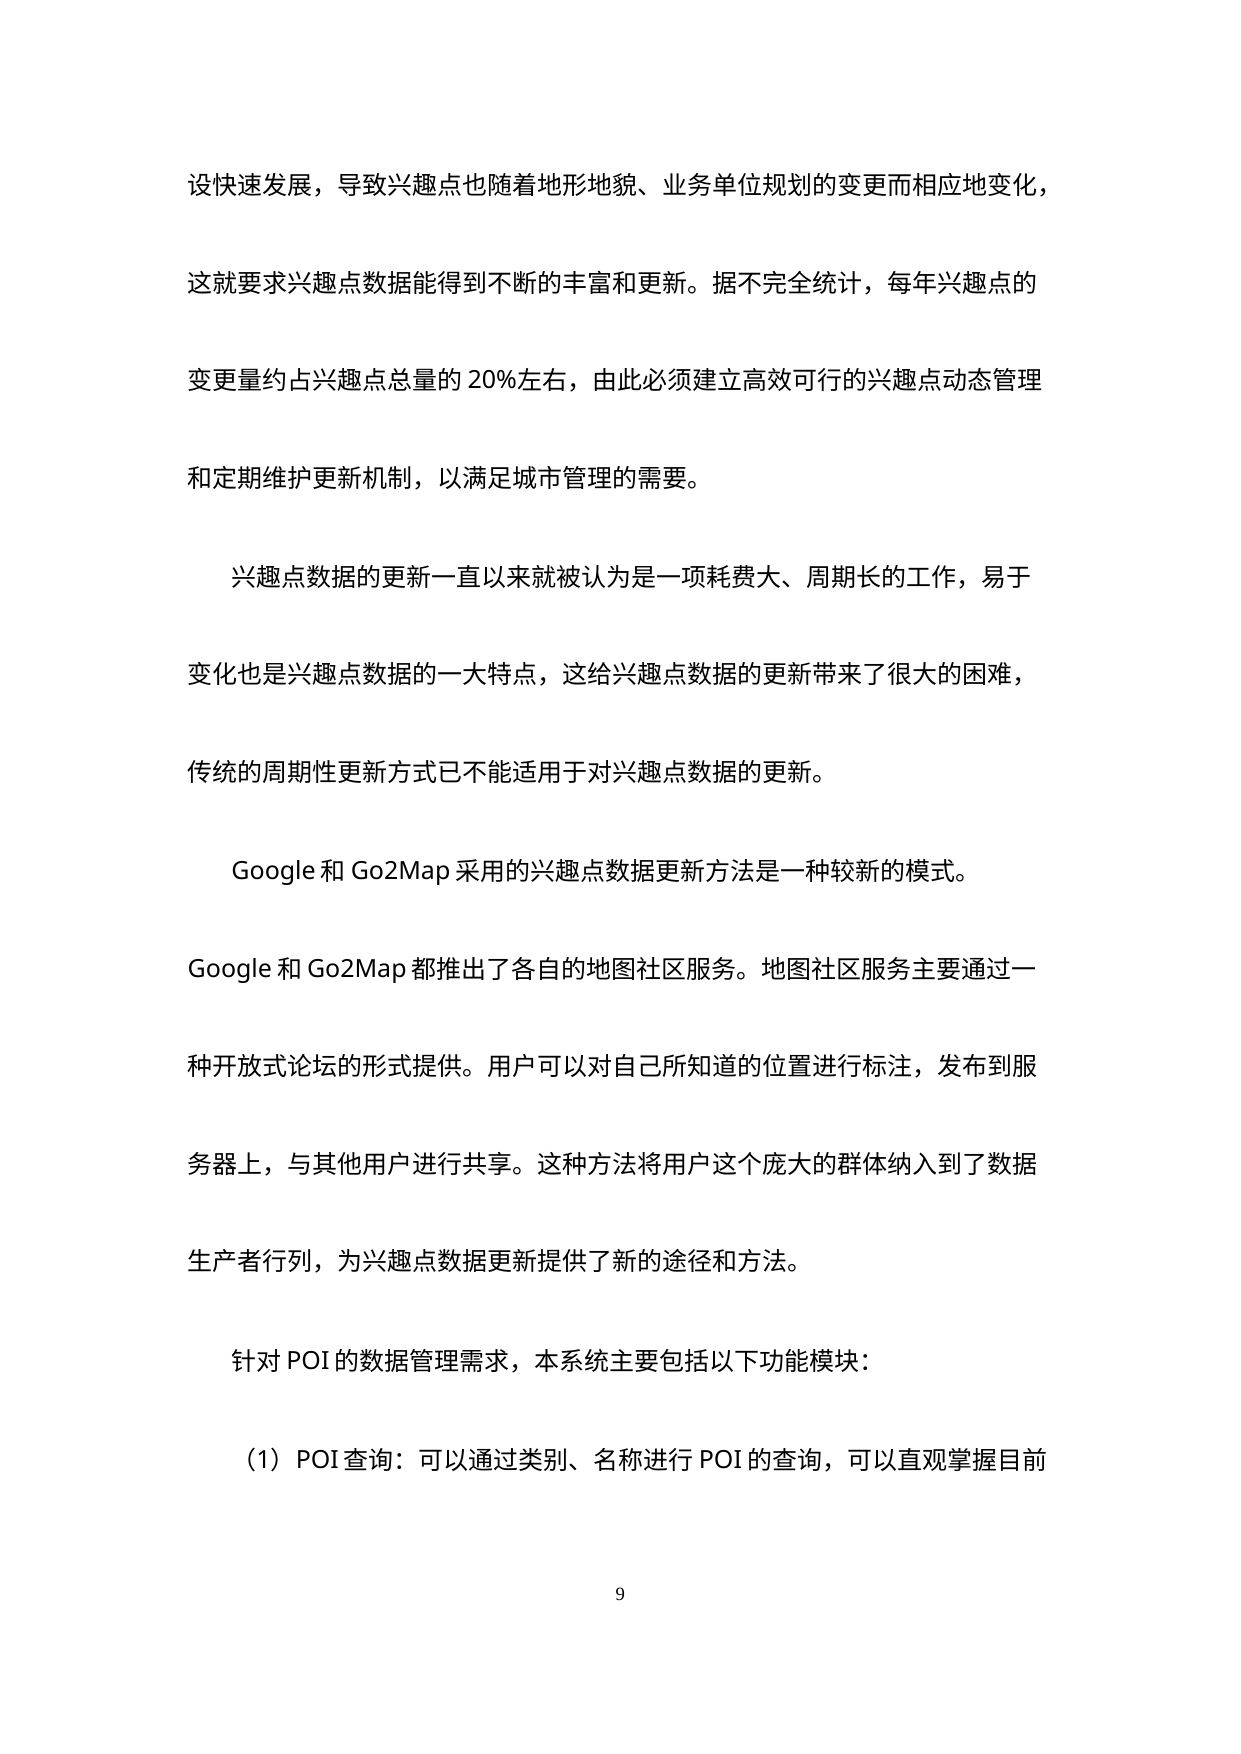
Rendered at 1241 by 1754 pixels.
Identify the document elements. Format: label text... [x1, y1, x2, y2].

text 针对POI的数据管理需求，本系统主要包括以下功能模块： [187, 1327, 1053, 1392]
text Google和Go2Map采用的兴趣点数据更新方法是一种较新的模式。Google和Go2Map都推出了各自的地图社区服务。地图社区服务主要通过一种开放式论坛的形式提供。用户可以对自己所知道的位置进行标注，发布到服务器上，与其他用户进行共享。这种方法将用户这个庞大的群体纳入到了数据生产者行列，为兴趣点数据更新提供了新的途径和方法。 [187, 837, 1053, 1292]
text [187, 151, 1053, 509]
text 兴趣点数据的更新一直以来就被认为是一项耗费大、周期长的工作，易于变化也是兴趣点数据的一大特点，这给兴趣点数据的更新带来了很大的困难，传统的周期性更新方式已不能适用于对兴趣点数据的更新。 [187, 543, 1053, 803]
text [187, 1426, 1053, 1491]
